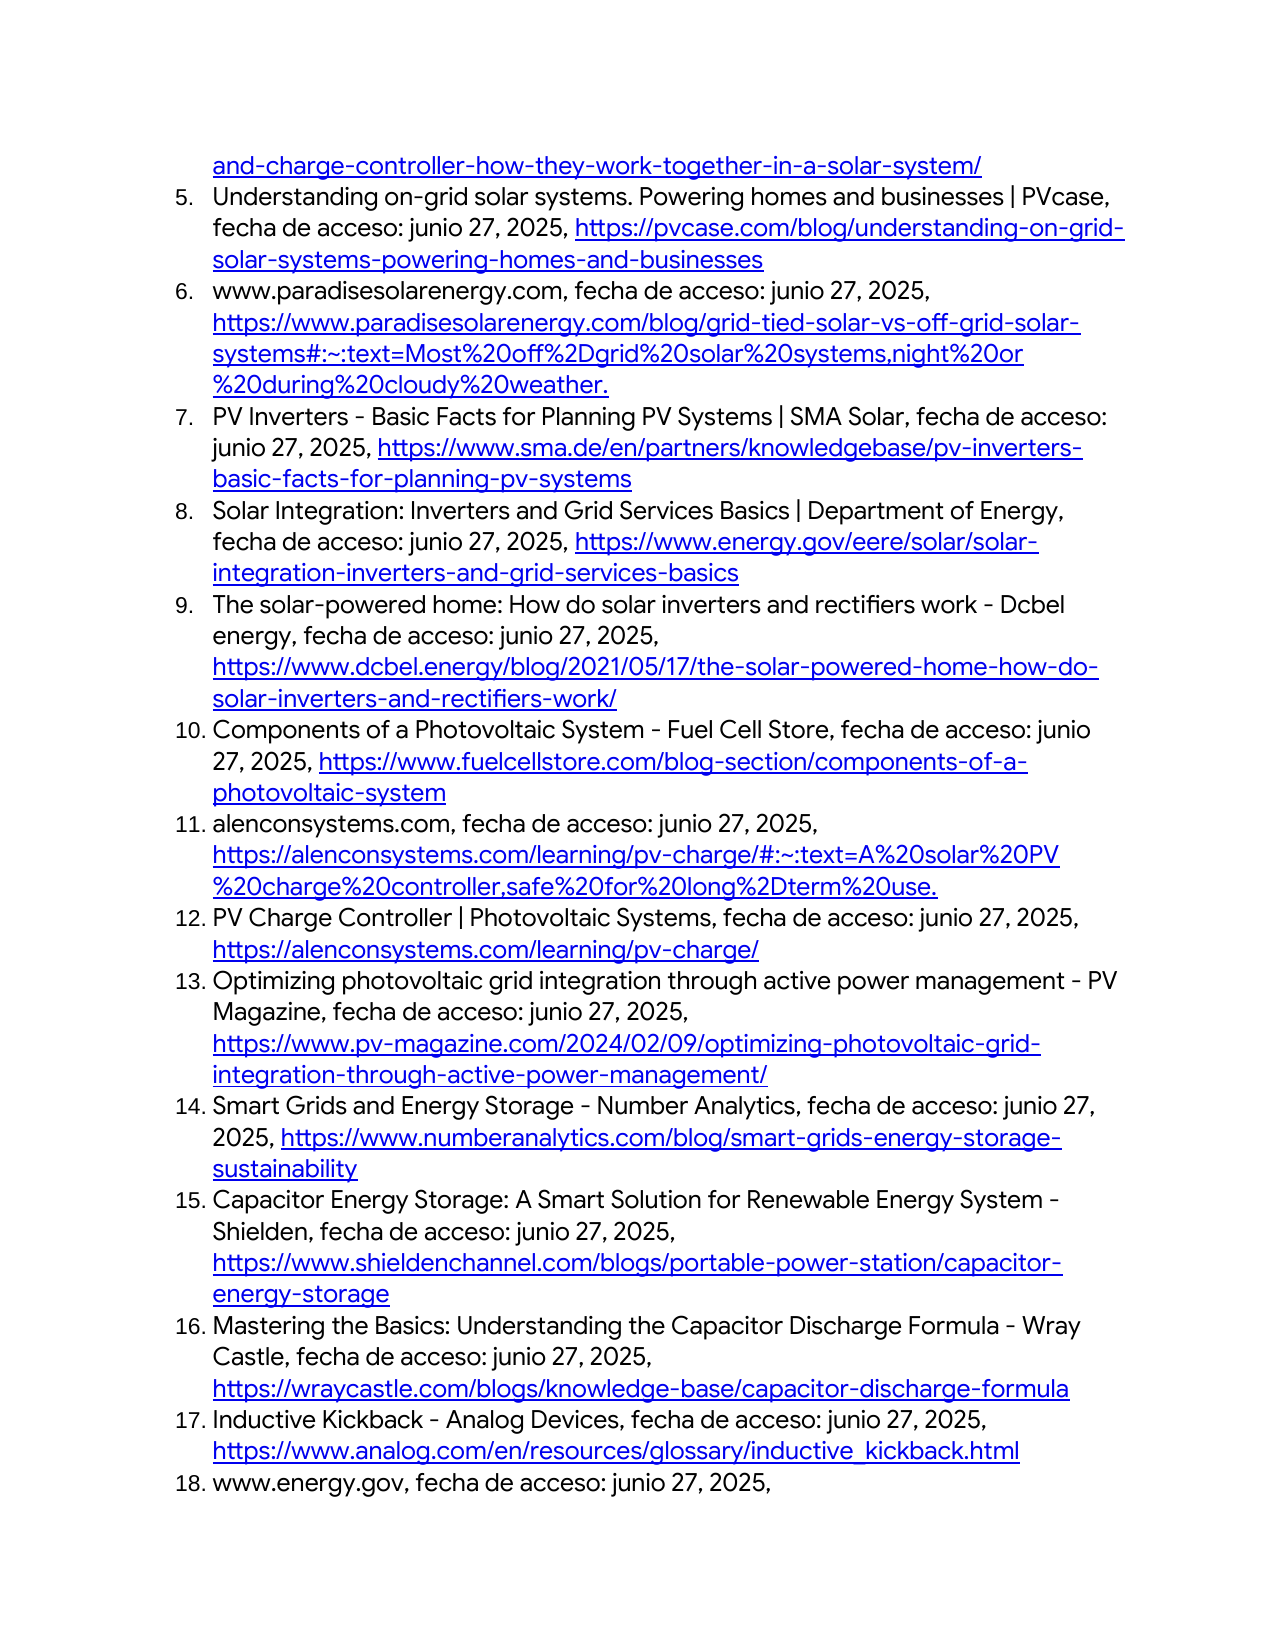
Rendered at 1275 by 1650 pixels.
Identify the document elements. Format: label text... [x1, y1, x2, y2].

list Mastering the Basics: Understanding the Capacitor Discharge Formula - Wray Castle, fecha de acceso: junio 27, 2025, https://wraycastle.com/blogs/knowledge-base/capacitor-discharge-formula [175, 1310, 1125, 1404]
list Solar Integration: Inverters and Grid Services Basics | Department of Energy, fecha de acceso: junio 27, 2025, https://www.energy.gov/eere/solar/solar-integration-inverters-and-grid-services-basics [175, 495, 1125, 589]
list Smart Grids and Energy Storage - Number Analytics, fecha de acceso: junio 27, 2025, https://www.numberanalytics.com/blog/smart-grids-energy-storage-sustainability [175, 1091, 1125, 1185]
list www.paradisesolarenergy.com, fecha de acceso: junio 27, 2025, https://www.paradisesolarenergy.com/blog/grid-tied-solar-vs-off-grid-solar-systems#:~:text=Most%20off%2Dgrid%20solar%20systems,night%20or%20during%20cloudy%20weather. [175, 275, 1125, 401]
list PV Inverters - Basic Facts for Planning PV Systems | SMA Solar, fecha de acceso: junio 27, 2025, https://www.sma.de/en/partners/knowledgebase/pv-inverters-basic-facts-for-planning-pv-systems [175, 401, 1125, 495]
list Inductive Kickback - Analog Devices, fecha de acceso: junio 27, 2025, https://www.analog.com/en/resources/glossary/inductive_kickback.html [175, 1404, 1125, 1467]
list Capacitor Energy Storage: A Smart Solution for Renewable Energy System - Shielden, fecha de acceso: junio 27, 2025, https://www.shieldenchannel.com/blogs/portable-power-station/capacitor-energy-storage [175, 1185, 1125, 1310]
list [175, 150, 1125, 181]
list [175, 1467, 1125, 1498]
list PV Charge Controller | Photovoltaic Systems, fecha de acceso: junio 27, 2025, https://alenconsystems.com/learning/pv-charge/ [175, 902, 1125, 965]
list The solar-powered home: How do solar inverters and rectifiers work - Dcbel energy, fecha de acceso: junio 27, 2025, https://www.dcbel.energy/blog/2021/05/17/the-solar-powered-home-how-do-solar-inverters-and-rectifiers-work/ [175, 589, 1125, 714]
list Components of a Photovoltaic System - Fuel Cell Store, fecha de acceso: junio 27, 2025, https://www.fuelcellstore.com/blog-section/components-of-a-photovoltaic-system [175, 714, 1125, 808]
list Understanding on-grid solar systems. Powering homes and businesses | PVcase, fecha de acceso: junio 27, 2025, https://pvcase.com/blog/understanding-on-grid-solar-systems-powering-homes-and-businesses [175, 181, 1125, 275]
list Optimizing photovoltaic grid integration through active power management - PV Magazine, fecha de acceso: junio 27, 2025, https://www.pv-magazine.com/2024/02/09/optimizing-photovoltaic-grid-integration-through-active-power-management/ [175, 965, 1125, 1091]
list alenconsystems.com, fecha de acceso: junio 27, 2025, https://alenconsystems.com/learning/pv-charge/#:~:text=A%20solar%20PV%20charge%20controller,safe%20for%20long%2Dterm%20use. [175, 808, 1125, 902]
